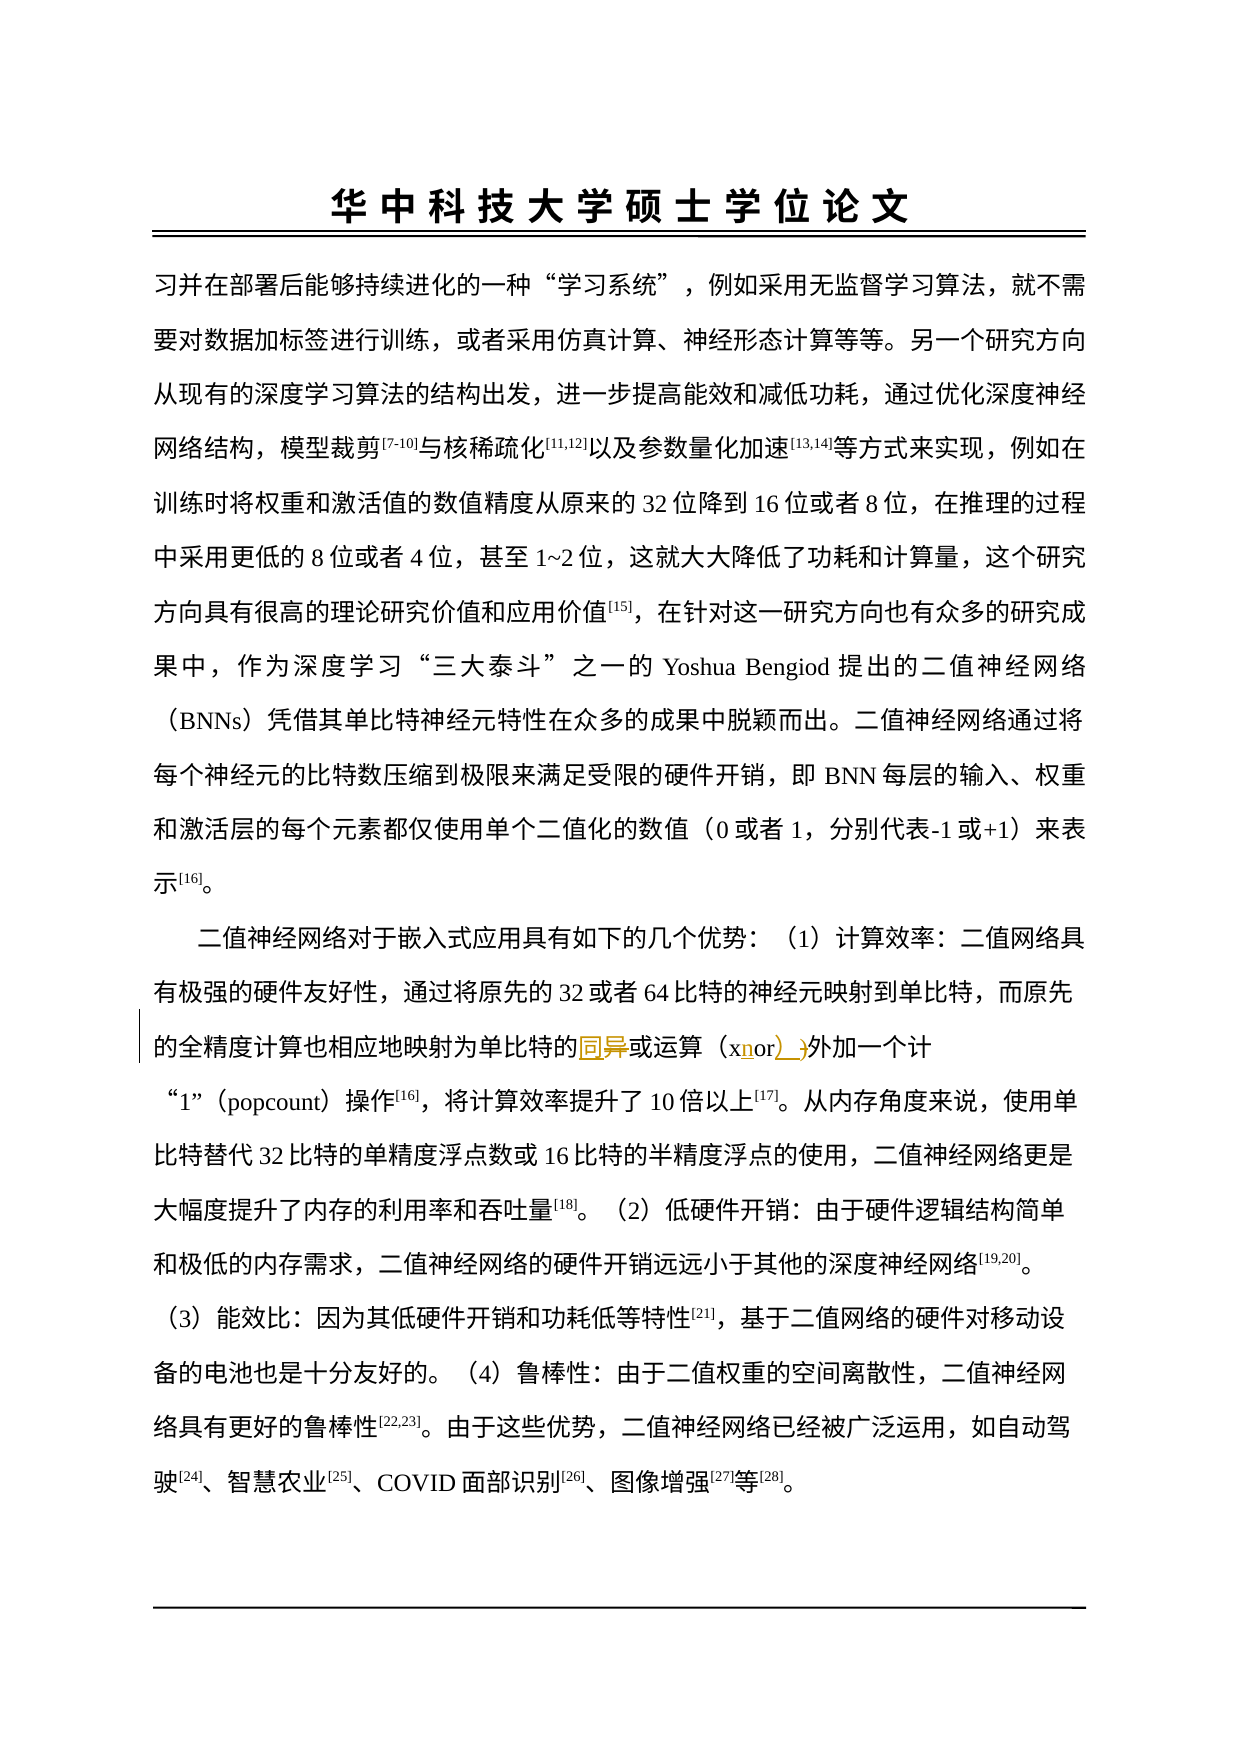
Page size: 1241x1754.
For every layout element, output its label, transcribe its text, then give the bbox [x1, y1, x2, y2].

text 二值神经网络对于嵌入式应用具有如下的几个优势：（1）计算效率：二值网络具有极强的硬件友好性，通过将原先的32或者64比特的神经元映射到单比特，而原先的全精度计算也相应地映射为单比特的或运算（xor外加一个计“1”（popcount）操作[16]，将计算效率提升了10倍以上[17]。从内存角度来说，使用单比特替代32比特的单精度浮点数或16比特的半精度浮点的使用，二值神经网络更是大幅度提升了内存的利用率和吞吐量[18]。（2）低硬件开销：由于硬件逻辑结构简单和极低的内存需求，二值神经网络的硬件开销远远小于其他的深度神经网络[19,20]。（3）能效比：因为其低硬件开销和功耗低等特性[21]，基于二值网络的硬件对移动设备的电池也是十分友好的。（4）鲁棒性：由于二值权重的空间离散性，二值神经网络具有更好的鲁棒性[22,23]。由于这些优势，二值神经网络已经被广泛运用，如自动驾驶[24]、智慧农业[25]、COVID面部识别[26]、图像增强[27]等[28]。 [153, 918, 1087, 1498]
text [153, 266, 1087, 900]
